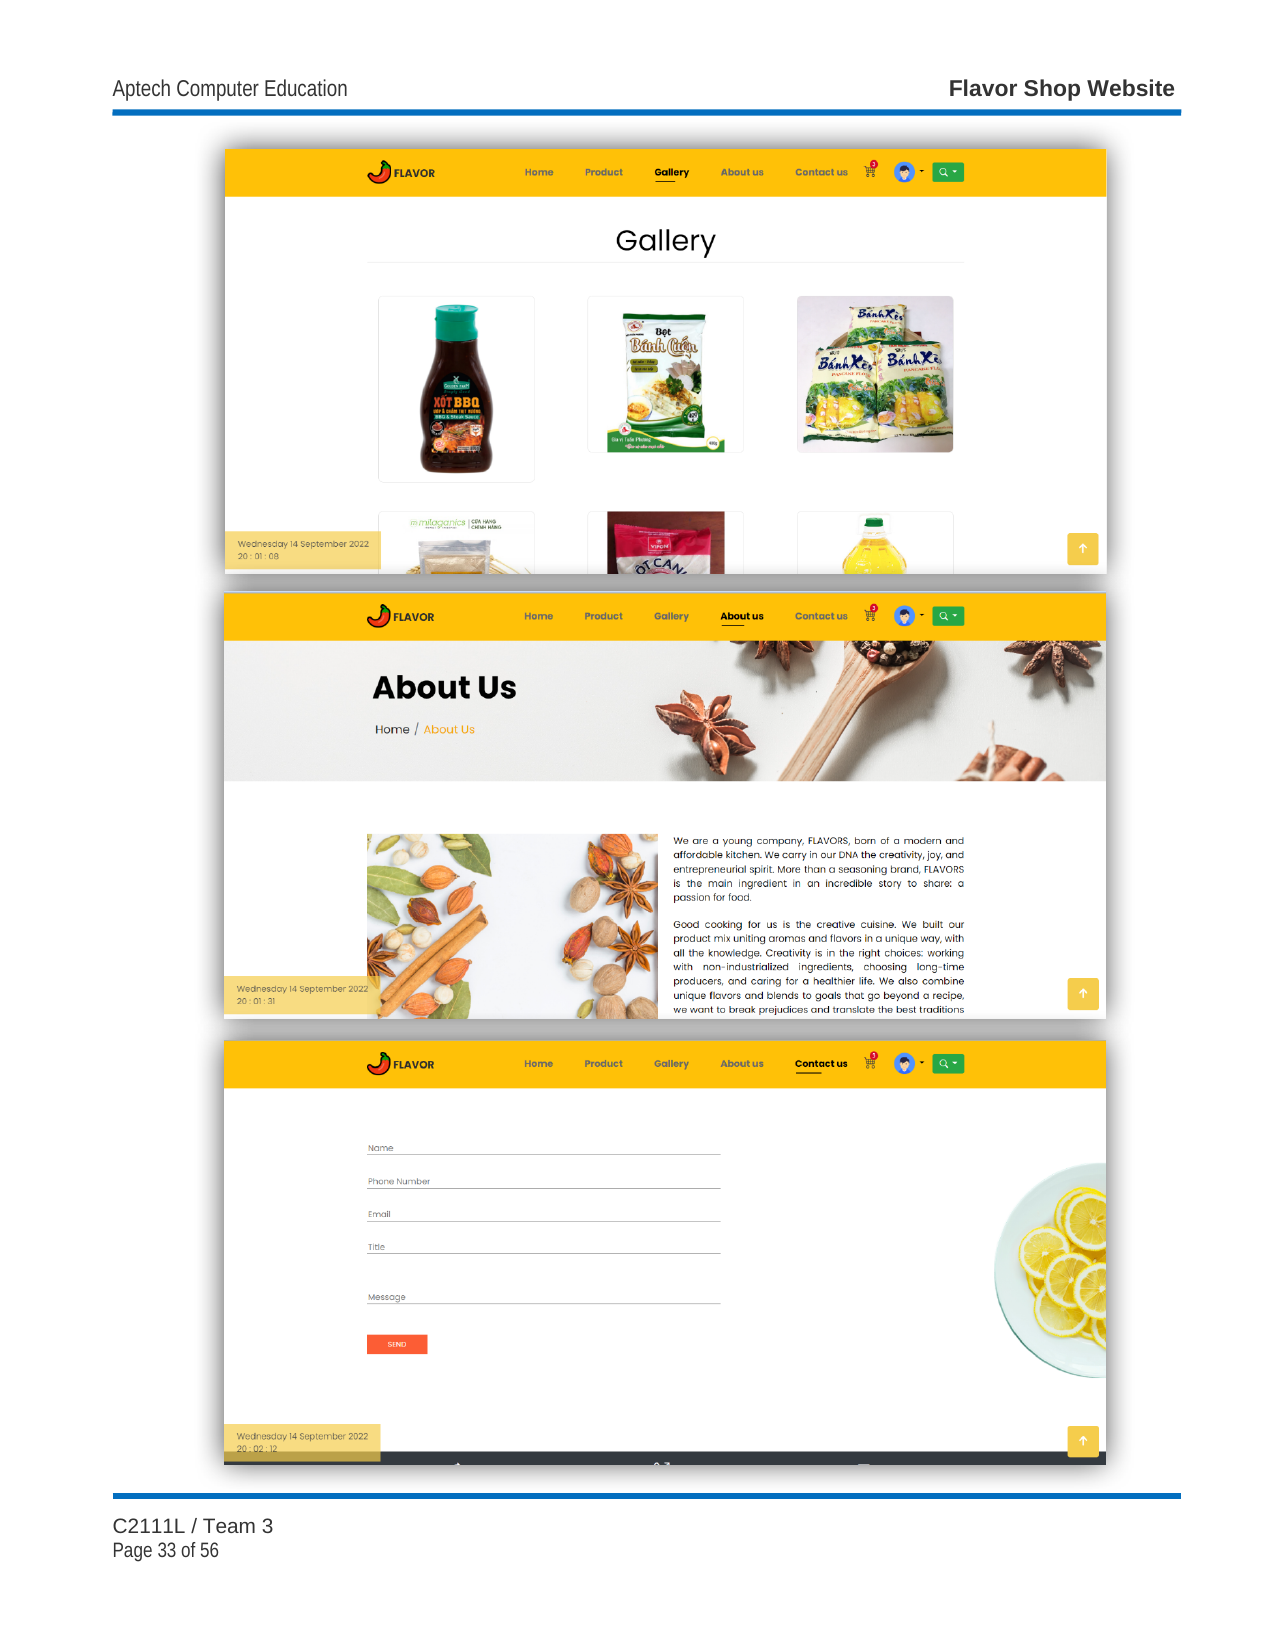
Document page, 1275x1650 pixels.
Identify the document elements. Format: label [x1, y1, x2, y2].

picture [224, 591, 1106, 1019]
picture [225, 149, 1107, 574]
picture [224, 1040, 1106, 1465]
